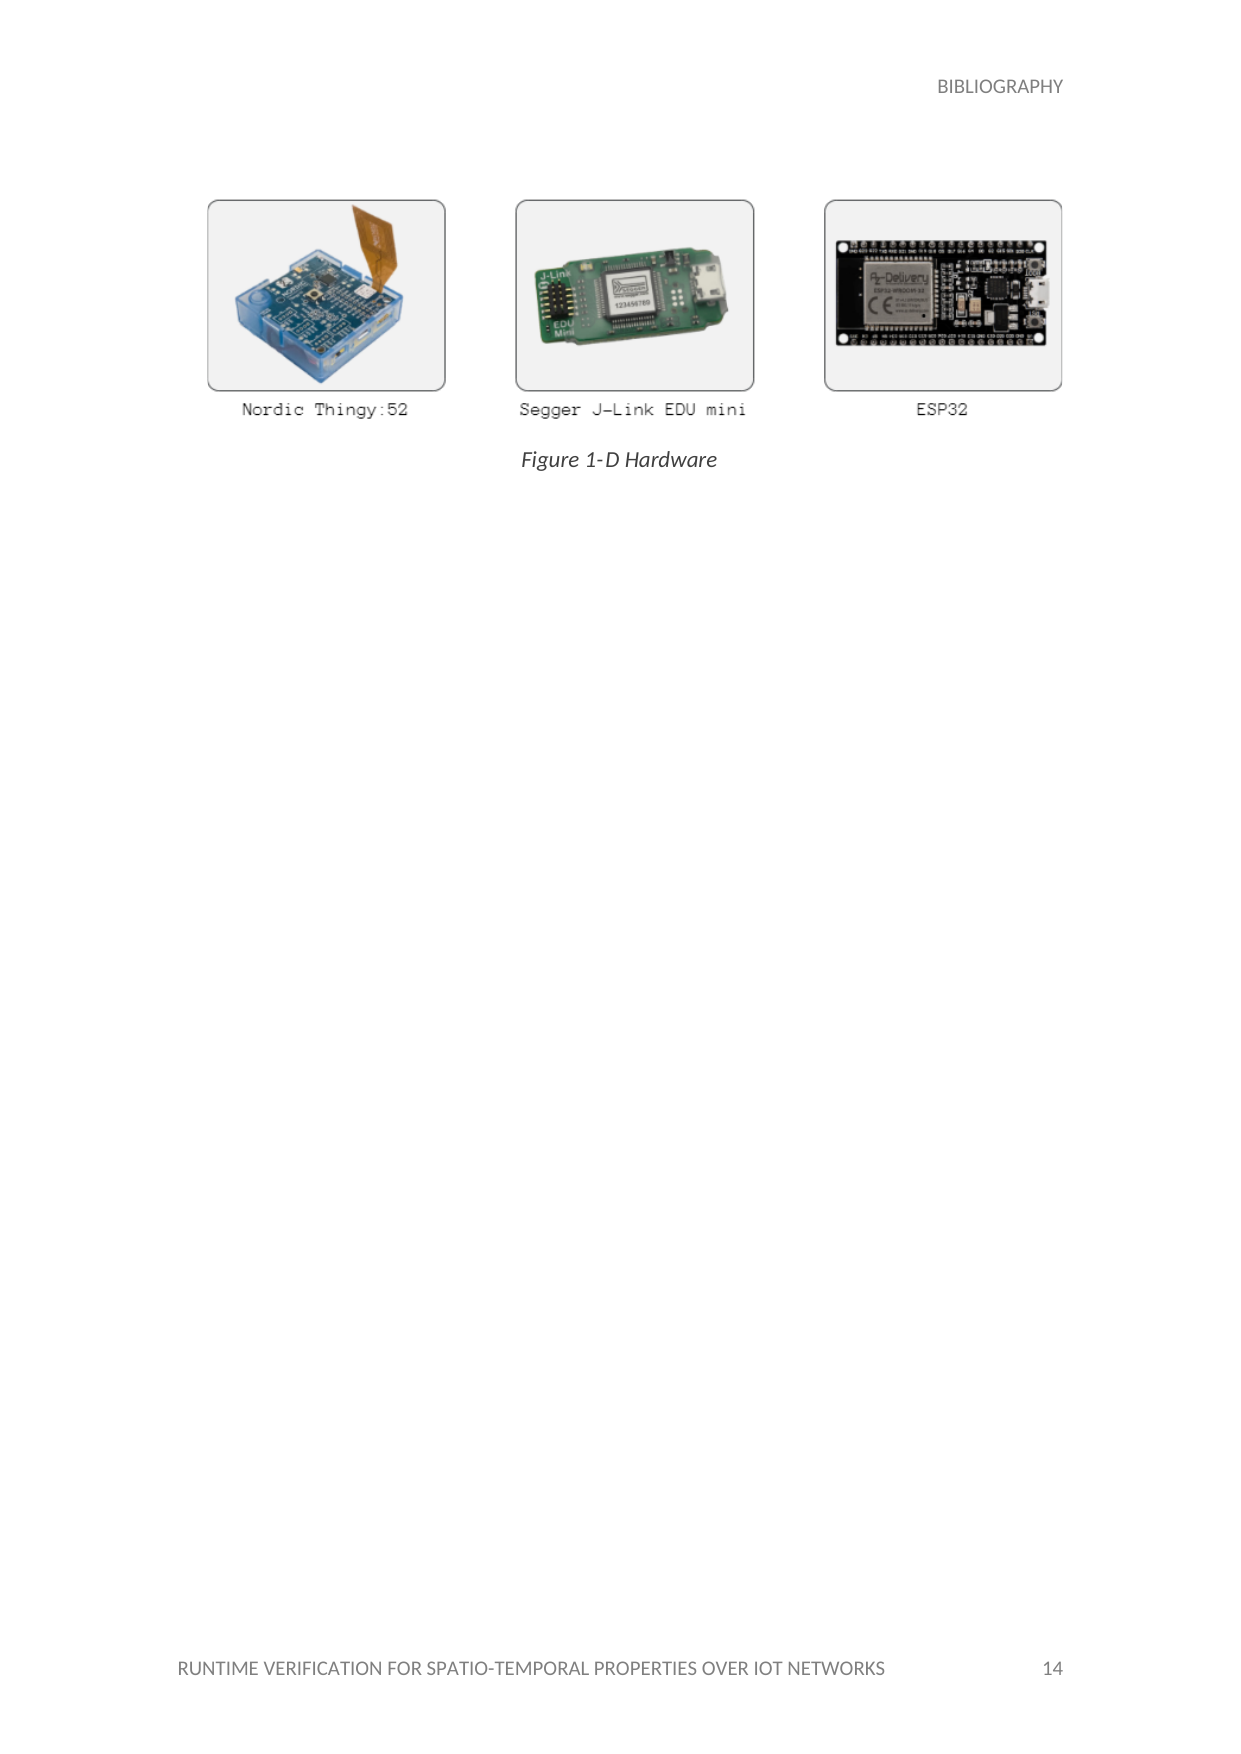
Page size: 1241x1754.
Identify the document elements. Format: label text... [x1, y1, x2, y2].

picture [207, 182, 1063, 439]
text Figure 1-D Hardware [177, 445, 1063, 473]
